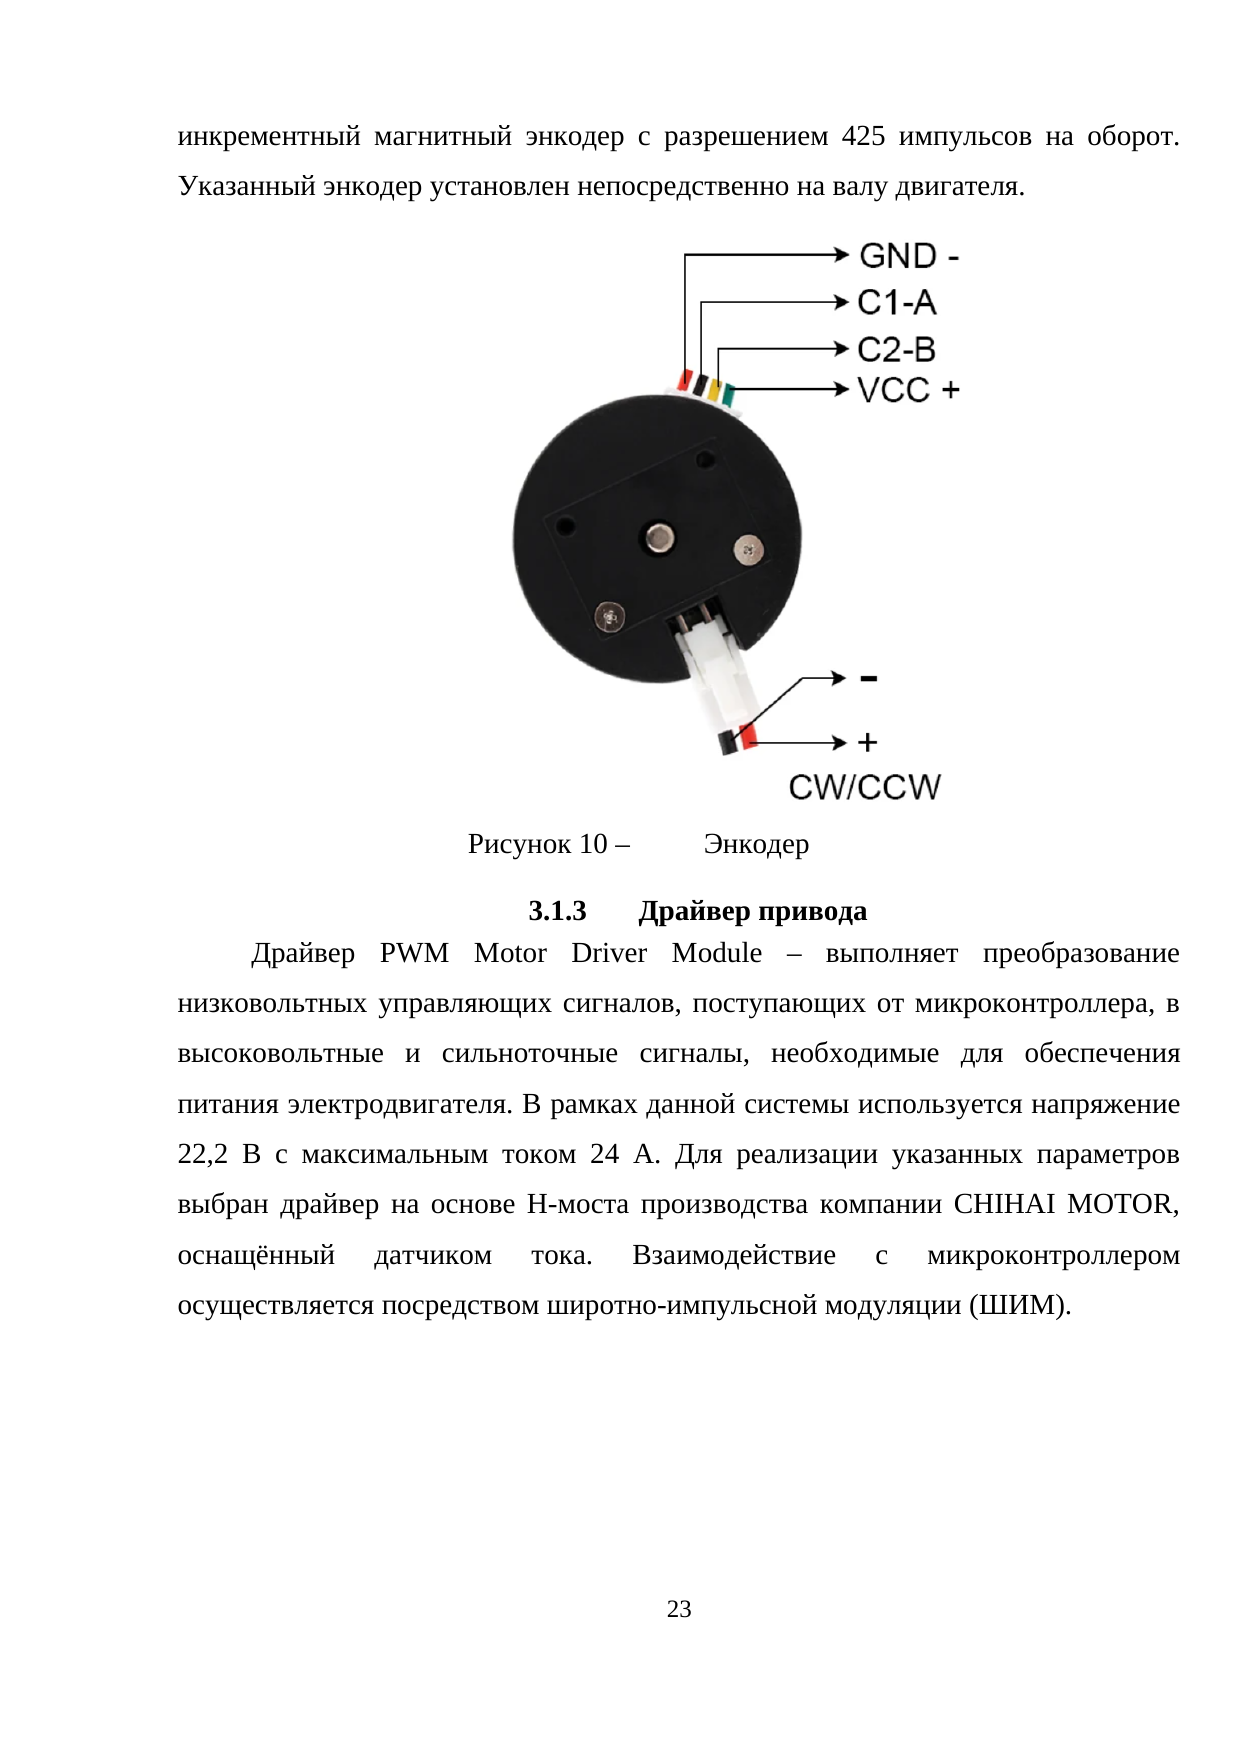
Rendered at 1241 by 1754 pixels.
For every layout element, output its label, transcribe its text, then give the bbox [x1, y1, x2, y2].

text Энкодер [177, 826, 1181, 859]
subtitle Драйвер привода [215, 893, 1181, 927]
picture [451, 218, 981, 810]
text Драйвер PWM Motor Driver Module – выполняет преобразование низковольтных управляющих сигналов, поступающих от микроконтроллера, в высоковольтные и сильноточные сигналы, необходимые для обеспечения питания электродвигателя. В рамках данной системы используется напряжение 22,2 В с максимальным током 24 А. Для реализации указанных параметров выбран драйвер на основе H-моста производства компании CHIHAI MOTOR, оснащённый датчиком тока. Взаимодействие с микроконтроллером осуществляется посредством широтно-импульсной модуляции (ШИМ). [177, 935, 1181, 1321]
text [177, 118, 1181, 202]
